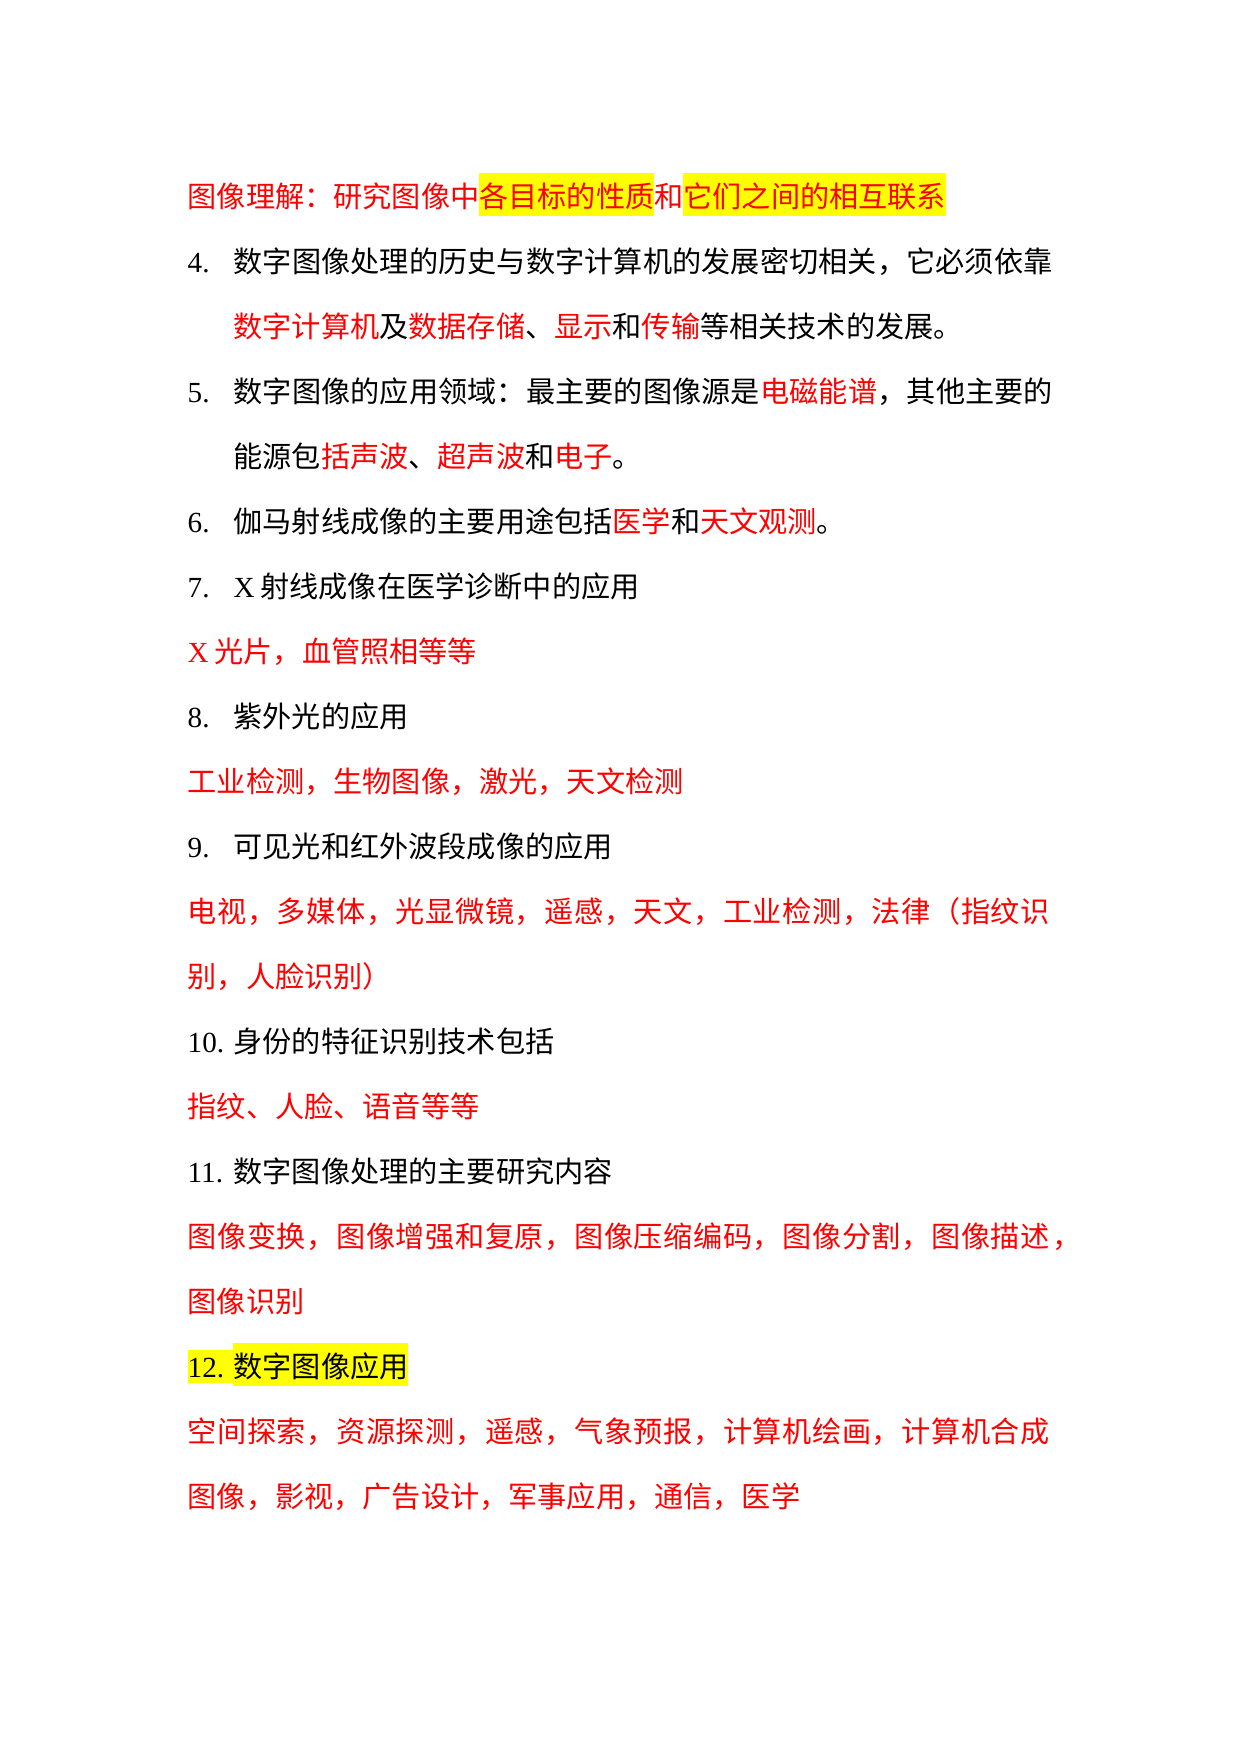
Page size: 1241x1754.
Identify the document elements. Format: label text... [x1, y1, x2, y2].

list 数字图像处理的历史与数字计算机的发展密切相关，它必须依靠数字计算机及数据存储、显示和传输等相关技术的发展。 [187, 227, 1053, 357]
text 指纹、人脸、语音等等 [187, 1072, 1053, 1137]
list 数字图像处理的主要研究内容 [187, 1137, 1053, 1202]
list 紫外光的应用 [187, 682, 1053, 747]
list X射线成像在医学诊断中的应用 [187, 552, 1053, 617]
list 伽马射线成像的主要用途包括医学和天文观测。 [187, 487, 1053, 552]
text 电视，多媒体，光显微镜，遥感，天文，工业检测，法律（指纹识别，人脸识别） [187, 877, 1053, 1007]
list 数字图像的应用领域：最主要的图像源是电磁能谱，其他主要的能源包括声波、超声波和电子。 [187, 357, 1053, 487]
text 图像变换，图像增强和复原，图像压缩编码，图像分割，图像描述，图像识别 [187, 1202, 1053, 1332]
text 工业检测，生物图像，激光，天文检测 [187, 747, 1053, 812]
list 身份的特征识别技术包括 [187, 1007, 1053, 1072]
list 数字图像应用 [187, 1332, 1053, 1397]
text 空间探索，资源探测，遥感，气象预报，计算机绘画，计算机合成图像，影视，广告设计，军事应用，通信，医学 [187, 1397, 1053, 1527]
text X光片，血管照相等等 [187, 617, 1053, 682]
list 可见光和红外波段成像的应用 [187, 812, 1053, 877]
text 图像理解：研究图像中各目标的性质和它们之间的相互联系 [187, 162, 1053, 227]
